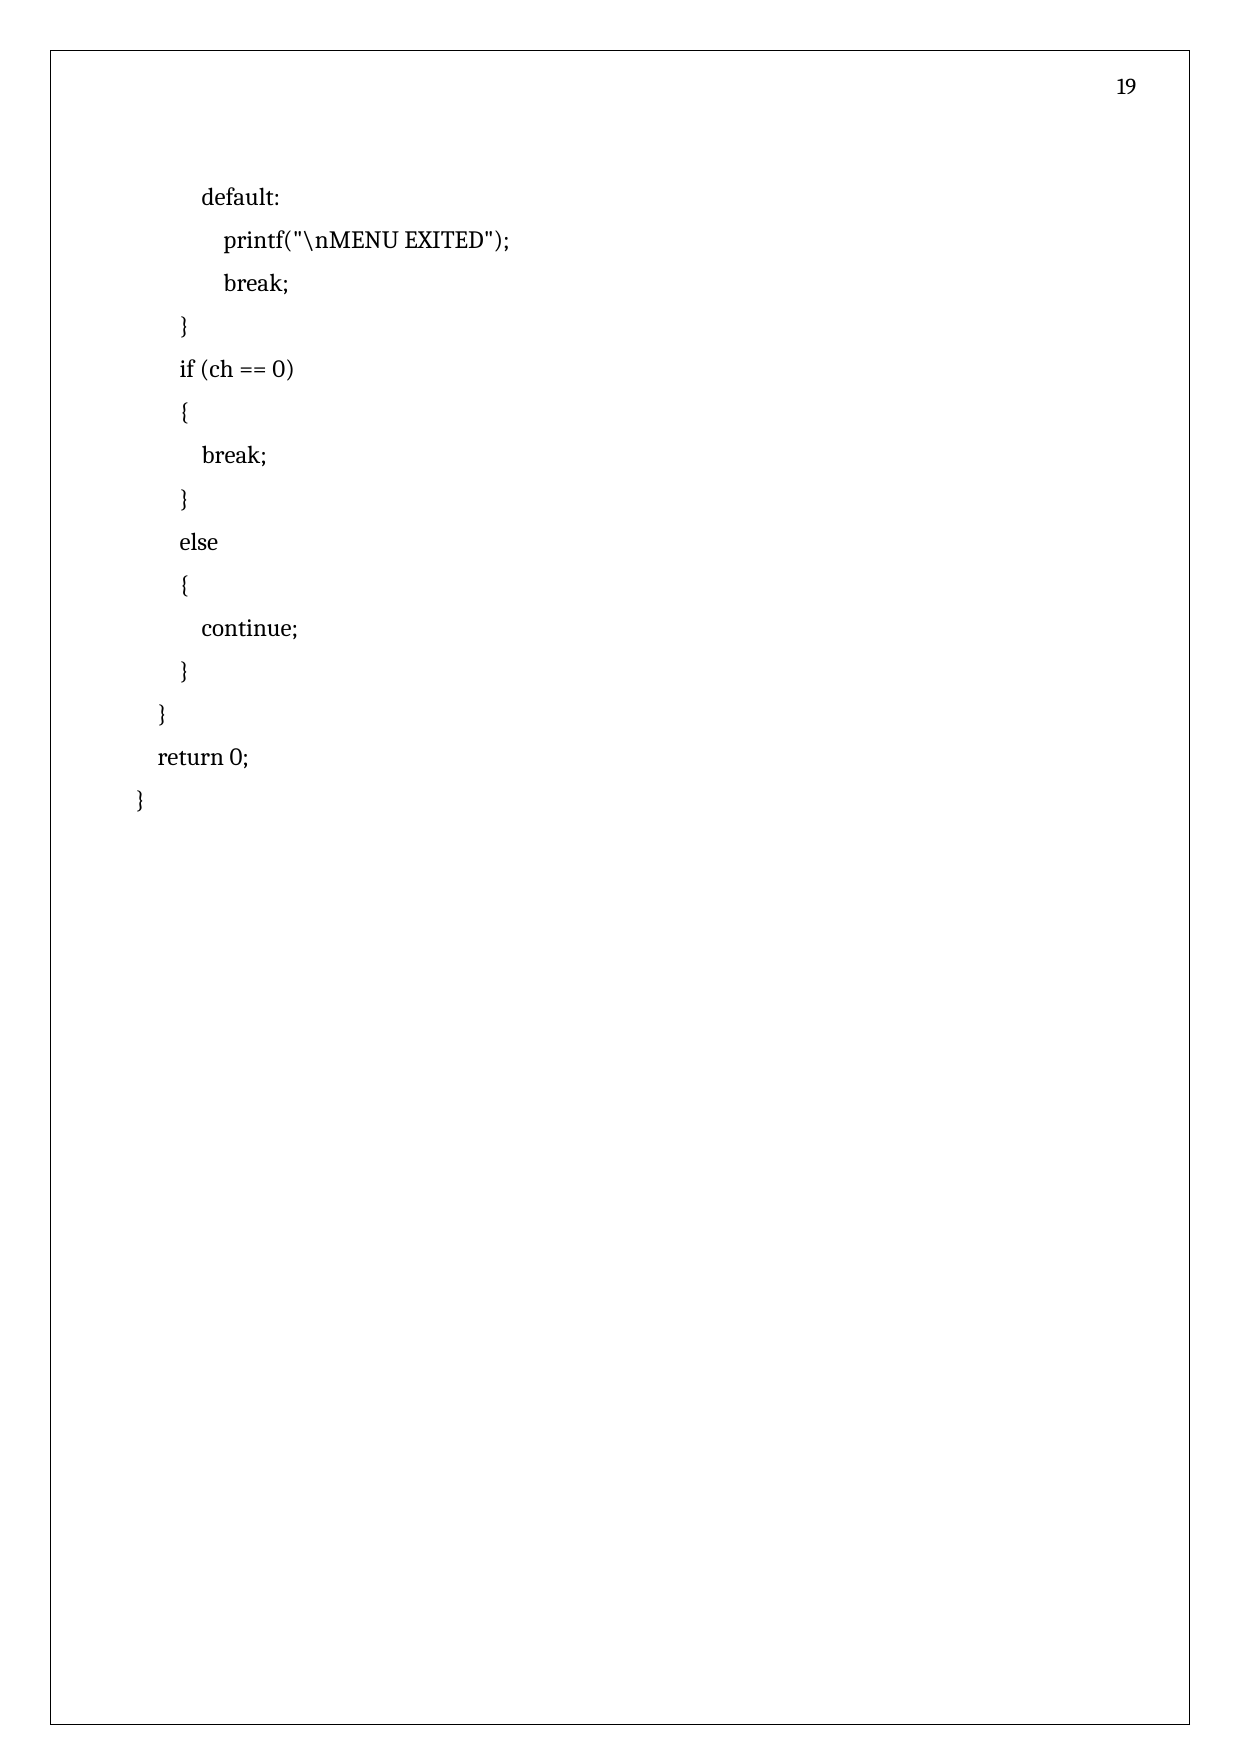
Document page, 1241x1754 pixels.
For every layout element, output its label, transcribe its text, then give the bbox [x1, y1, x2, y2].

text break; [135, 441, 1136, 470]
text { [135, 398, 1136, 427]
text } [135, 700, 1136, 729]
text } [135, 312, 1136, 341]
text { [135, 571, 1136, 599]
text if (ch == 0) [135, 355, 1136, 384]
text } [135, 786, 1136, 815]
text continue; [135, 614, 1136, 643]
text } [135, 657, 1136, 686]
text default: [135, 183, 1136, 211]
text break; [135, 269, 1136, 298]
text printf("\nMENU EXITED"); [135, 226, 1136, 254]
text else [135, 528, 1136, 556]
text return 0; [135, 743, 1136, 772]
text } [135, 484, 1136, 513]
